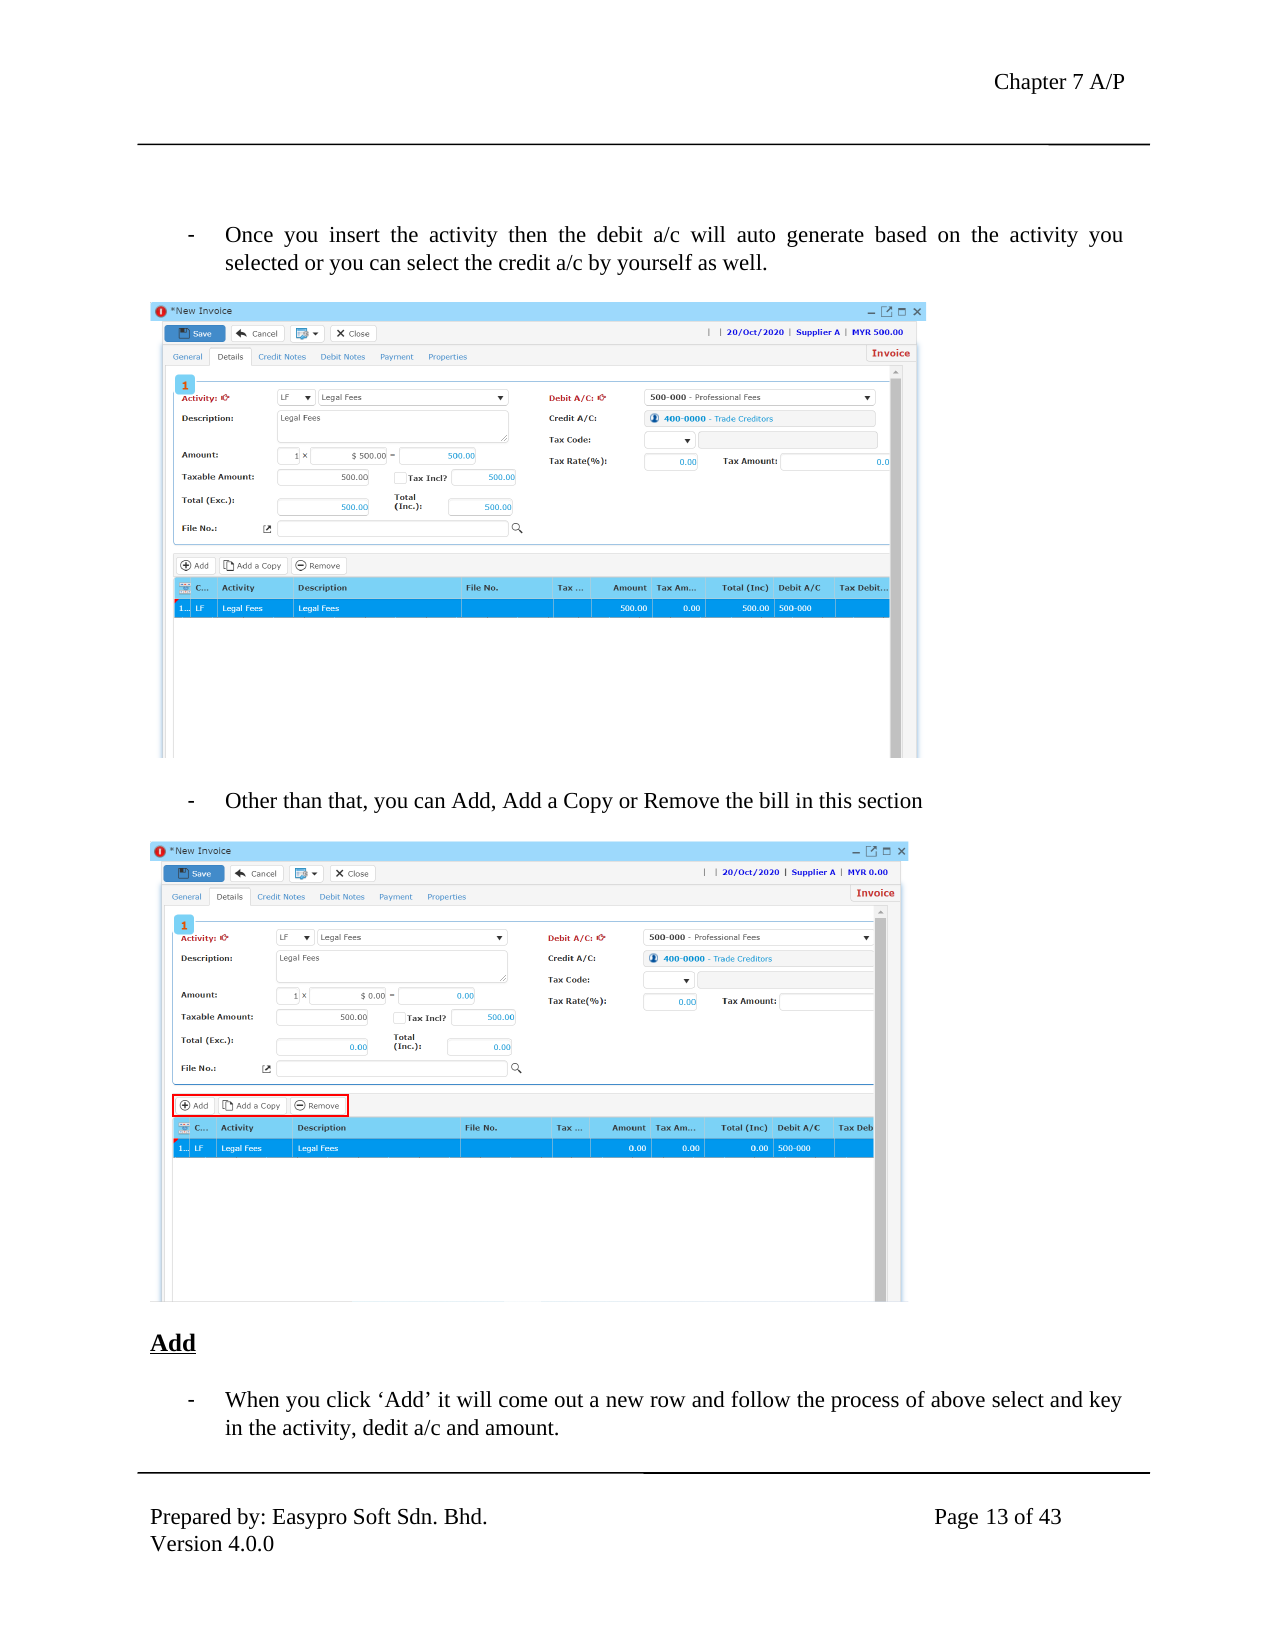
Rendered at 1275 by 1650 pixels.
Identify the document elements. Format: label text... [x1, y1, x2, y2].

list When you click ‘Add’ it will come out a new row and follow the process of above select and key in the activity, dedit a/c and amount. [187, 1383, 1125, 1441]
text Add [150, 1328, 1125, 1357]
picture [150, 302, 927, 758]
list Once you insert the activity then the debit a/c will auto generate based on the activity you selected or you can select the credit a/c by yourself as well. [187, 218, 1125, 276]
picture [150, 841, 909, 1302]
list Other than that, you can Add, Add a Copy or Remove the bill in this section [187, 784, 1125, 815]
